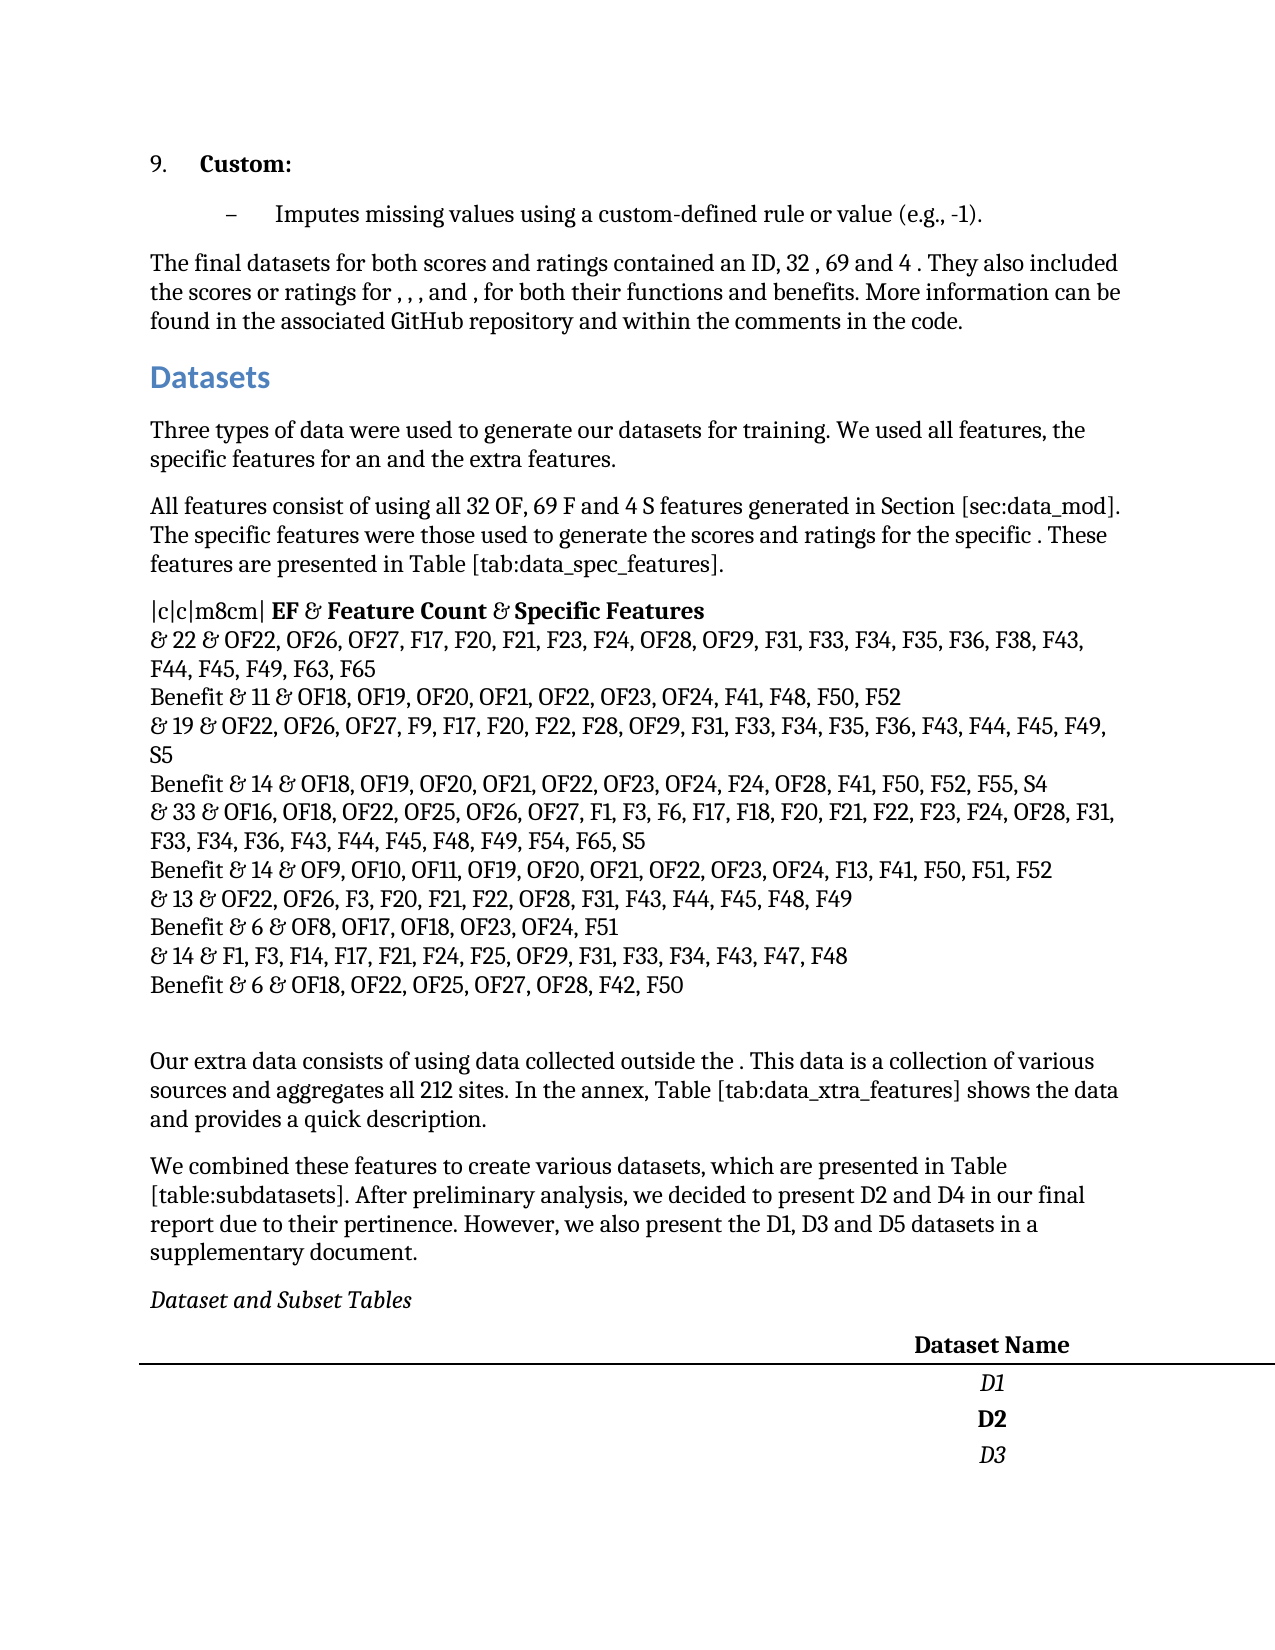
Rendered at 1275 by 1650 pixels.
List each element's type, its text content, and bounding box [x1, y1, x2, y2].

text Three types of data were used to generate our datasets for training. We used all features, the specific features for an and the extra features. [150, 416, 1125, 473]
text Our extra data consists of using data collected outside the . This data is a collection of various sources and aggregates all 212 sites. In the annex, Table [tab:data_xtra_features] shows the data and provides a quick description. [150, 1047, 1125, 1133]
table_cell D2 [139, 1401, 1275, 1437]
text All features consist of using all 32 OF, 69 F and 4 S features generated in Section [sec:data_mod]. The specific features were those used to generate the scores and ratings for the specific . These features are presented in Table [tab:data_spec_features]. [150, 492, 1125, 578]
text We combined these features to create various datasets, which are presented in Table [table:subdatasets]. After preliminary analysis, we decided to present D2 and D4 in our final report due to their pertinence. However, we also present the D1, D3 and D5 datasets in a supplementary document. [150, 1152, 1125, 1267]
table_cell D1 [139, 1365, 1275, 1401]
table_cell D3 [139, 1437, 1275, 1473]
list Custom: [150, 150, 1125, 179]
text The final datasets for both scores and ratings contained an ID, 32 , 69 and 4 . They also included the scores or ratings for , , , and , for both their functions and benefits. More information can be found in the associated GitHub repository and within the comments in the code. [150, 249, 1125, 335]
subtitle Datasets [150, 356, 1125, 397]
text |c|c|m8cm| EF & Feature Count & Specific Features & 22 & OF22, OF26, OF27, F17, F20, F21, F23, F24, OF28, OF29, F31, F33, F34, F35, F36, F38, F43, F44, F45, F49, F63, F65 Benefit & 11 & OF18, OF19, OF20, OF21, OF22, OF23, OF24, F41, F48, F50, F52 & 19 & OF22, OF26, OF27, F9, F17, F20, F22, F28, OF29, F31, F33, F34, F35, F36, F43, F44, F45, F49, S5 Benefit & 14 & OF18, OF19, OF20, OF21, OF22, OF23, OF24, F24, OF28, F41, F50, F52, F55, S4 & 33 & OF16, OF18, OF22, OF25, OF26, OF27, F1, F3, F6, F17, F18, F20, F21, F22, F23, F24, OF28, F31, F33, F34, F36, F43, F44, F45, F48, F49, F54, F65, S5 Benefit & 14 & OF9, OF10, OF11, OF19, OF20, OF21, OF22, OF23, OF24, F13, F41, F50, F51, F52 & 13 & OF22, OF26, F3, F20, F21, F22, OF28, F31, F43, F44, F45, F48, F49 Benefit & 6 & OF8, OF17, OF18, OF23, OF24, F51 & 14 & F1, F3, F14, F17, F21, F24, F25, OF29, F31, F33, F34, F43, F47, F48 Benefit & 6 & OF18, OF22, OF25, OF27, OF28, F42, F50 [150, 597, 1125, 1028]
list Imputes missing values using a custom-defined rule or value (e.g., -1). [225, 199, 1125, 228]
text Dataset and Subset Tables [150, 1286, 1125, 1314]
table_header Dataset Name [139, 1327, 1275, 1363]
